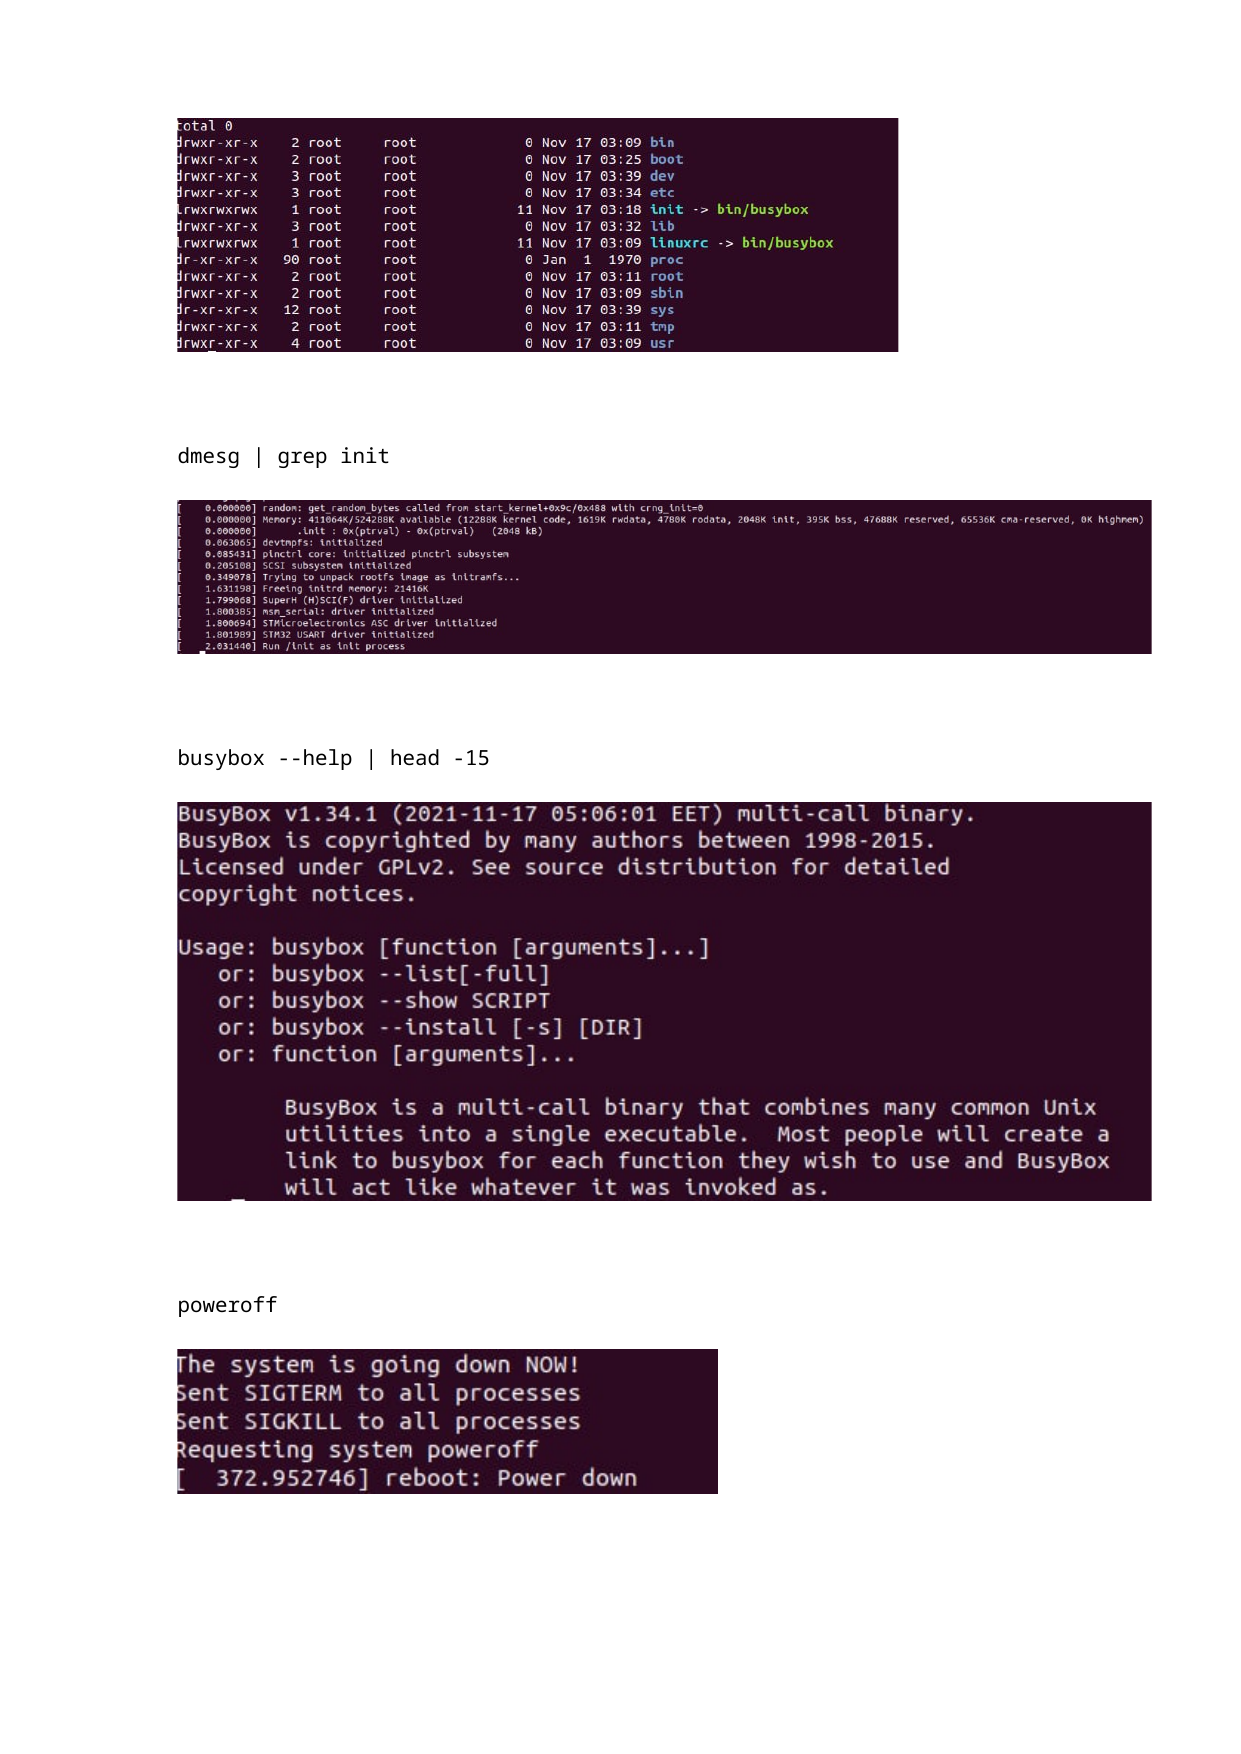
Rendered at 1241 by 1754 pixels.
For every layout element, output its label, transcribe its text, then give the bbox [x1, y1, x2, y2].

text poweroff [177, 1290, 1152, 1319]
text dmesg | grep init [177, 441, 1152, 470]
picture [177, 1349, 718, 1494]
picture [177, 500, 1152, 654]
picture [177, 802, 1152, 1201]
text busybox --help | head -15 [177, 743, 1152, 772]
picture [177, 118, 899, 352]
